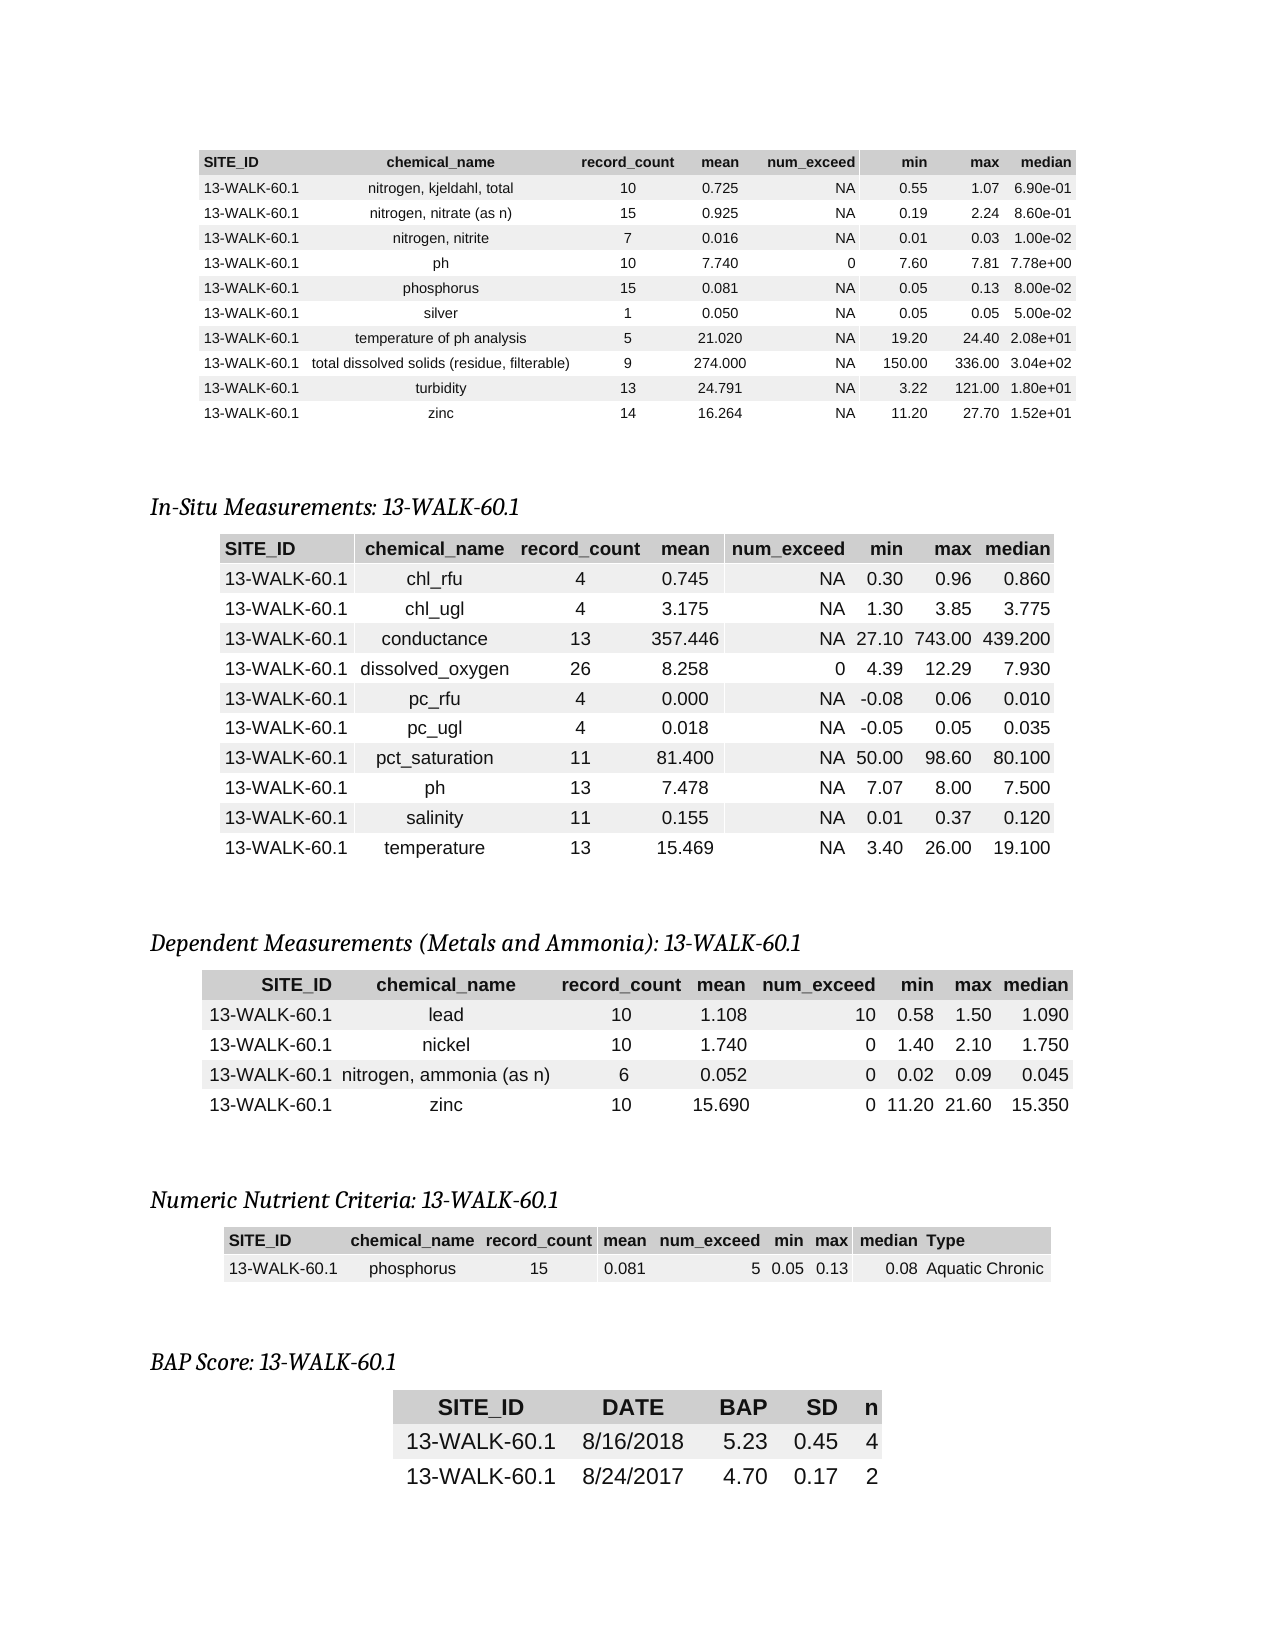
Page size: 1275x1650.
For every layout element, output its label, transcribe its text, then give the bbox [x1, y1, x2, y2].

table_cell 13 [515, 773, 646, 803]
table_cell 13-WALK-60.1 [220, 743, 354, 773]
table_cell 1.090 [996, 1000, 1073, 1030]
table_cell 13-WALK-60.1 [199, 351, 306, 376]
table_cell 2.08e+01 [1003, 326, 1076, 351]
table_cell 13-WALK-60.1 [202, 1090, 336, 1119]
table_cell 0.000 [646, 683, 724, 713]
table_cell 0.45 [771, 1424, 842, 1459]
table_cell 336.00 [931, 351, 1003, 376]
table_cell 1.750 [996, 1030, 1073, 1060]
table_cell 12.29 [907, 653, 976, 683]
table_cell 13-WALK-60.1 [220, 713, 354, 743]
table_cell 0.01 [860, 225, 931, 250]
table_cell -0.08 [849, 683, 907, 713]
table_header chemical_name [306, 150, 576, 175]
table_cell 0 [755, 1090, 880, 1119]
table_cell 15.690 [687, 1090, 755, 1119]
table_cell 7.500 [976, 773, 1054, 803]
table_cell phosphorus [306, 276, 576, 301]
table_header n [842, 1390, 882, 1424]
table_cell 13-WALK-60.1 [199, 376, 306, 401]
table_cell 10 [576, 175, 680, 200]
table_header median [1003, 150, 1076, 175]
table_cell 0.035 [976, 713, 1054, 743]
table_cell zinc [336, 1090, 556, 1119]
table_cell 5.00e-02 [1003, 301, 1076, 326]
table_header record_count [576, 150, 680, 175]
table_cell 8.60e-01 [1003, 200, 1076, 225]
table_cell 13-WALK-60.1 [199, 301, 306, 326]
table_cell 0.052 [687, 1060, 755, 1089]
table_cell 0 [760, 250, 859, 276]
text Dependent Measurements (Metals and Ammonia): 13-WALK-60.1 [150, 929, 1125, 957]
table_cell 0 [755, 1030, 880, 1060]
table_cell 8.00 [907, 773, 976, 803]
table_header SITE_ID [199, 150, 306, 175]
table_cell 0.05 [907, 713, 976, 743]
table_cell 13-WALK-60.1 [199, 250, 306, 276]
table_cell 15 [576, 200, 680, 225]
text BAP Score: 13-WALK-60.1 [150, 1348, 1125, 1377]
table_header record_count [556, 970, 687, 1000]
table_cell 1.52e+01 [1003, 401, 1076, 426]
table_header SD [771, 1390, 842, 1424]
table_cell 3.775 [976, 594, 1054, 623]
table_cell nitrogen, kjeldahl, total [306, 175, 576, 200]
table_cell ph [355, 773, 515, 803]
table_cell 0.03 [931, 225, 1003, 250]
table_cell 0.925 [680, 200, 760, 225]
table_cell 10 [556, 1030, 687, 1060]
table_cell total dissolved solids (residue, filterable) [306, 351, 576, 376]
table_cell 0.19 [860, 200, 931, 225]
table_cell 10 [576, 250, 680, 276]
table_cell 0.05 [860, 301, 931, 326]
table_cell 0 [725, 653, 849, 683]
table_cell 0.010 [976, 683, 1054, 713]
table_cell 5 [576, 326, 680, 351]
table_cell 0.01 [849, 803, 907, 833]
table_cell 7.930 [976, 653, 1054, 683]
table_cell 13 [515, 623, 646, 653]
table_cell 81.400 [646, 743, 724, 773]
table_cell 0.06 [907, 683, 976, 713]
table_header max [931, 150, 1003, 175]
table_cell 13-WALK-60.1 [199, 175, 306, 200]
table_cell 13-WALK-60.1 [224, 1255, 345, 1282]
table_cell NA [725, 564, 849, 593]
table_cell conductance [355, 623, 515, 653]
table_cell 357.446 [646, 623, 724, 653]
table_cell 13-WALK-60.1 [199, 326, 306, 351]
table_cell 4.39 [849, 653, 907, 683]
table_header max [808, 1227, 852, 1254]
table_cell 2.24 [931, 200, 1003, 225]
table_cell 26 [515, 653, 646, 683]
table_cell 1.80e+01 [1003, 376, 1076, 401]
table_cell lead [336, 1000, 556, 1030]
table_cell chl_ugl [355, 594, 515, 623]
table_cell 121.00 [931, 376, 1003, 401]
table_cell 8/16/2018 [569, 1424, 697, 1459]
table_header BAP [697, 1390, 771, 1424]
table_header mean [687, 970, 755, 1000]
table_cell 9 [576, 351, 680, 376]
table_cell 80.100 [976, 743, 1054, 773]
table_header record_count [480, 1227, 597, 1254]
table_cell 7 [576, 225, 680, 250]
table_cell 3.22 [860, 376, 931, 401]
table_cell 3.175 [646, 594, 724, 623]
table_cell 5.23 [697, 1424, 771, 1459]
table_cell 0.08 [853, 1255, 922, 1282]
table_cell temperature of ph analysis [306, 326, 576, 351]
table_cell 0.05 [931, 301, 1003, 326]
table_cell NA [725, 713, 849, 743]
table_cell 19.20 [860, 326, 931, 351]
table_cell 0.37 [907, 803, 976, 833]
table_cell turbidity [306, 376, 576, 401]
table_header record_count [515, 534, 646, 563]
table_cell 0.09 [938, 1060, 996, 1089]
table_header SITE_ID [202, 970, 336, 1000]
table_cell 439.200 [976, 623, 1054, 653]
table_cell 13-WALK-60.1 [202, 1000, 336, 1030]
table_cell 1.40 [880, 1030, 938, 1060]
table_cell 1.108 [687, 1000, 755, 1030]
table_cell 24.791 [680, 376, 760, 401]
table_cell 2 [842, 1459, 882, 1493]
table_cell 10 [556, 1000, 687, 1030]
table_header median [996, 970, 1073, 1000]
table_cell 4 [842, 1424, 882, 1459]
table_cell 27.70 [931, 401, 1003, 426]
table_header min [849, 534, 907, 563]
table_cell 0 [755, 1060, 880, 1089]
table_header min [764, 1227, 808, 1254]
table_cell 0.02 [880, 1060, 938, 1089]
table_cell 4 [515, 713, 646, 743]
table_header median [976, 534, 1054, 563]
table_cell NA [725, 683, 849, 713]
table_cell NA [760, 301, 859, 326]
table_cell 13-WALK-60.1 [220, 803, 354, 833]
table_header chemical_name [355, 534, 515, 563]
table_cell pc_ugl [355, 713, 515, 743]
table_cell 1.30 [849, 594, 907, 623]
table_header max [938, 970, 996, 1000]
table_header SITE_ID [393, 1390, 569, 1424]
table_cell 26.00 [907, 833, 976, 862]
table_cell 11 [515, 743, 646, 773]
table_cell 15.350 [996, 1090, 1073, 1119]
table_cell salinity [355, 803, 515, 833]
table_cell 10 [556, 1090, 687, 1119]
table_header median [853, 1227, 922, 1254]
table_cell 6 [556, 1060, 687, 1089]
table_header num_exceed [725, 534, 849, 563]
table_cell nitrogen, nitrate (as n) [306, 200, 576, 225]
table_cell zinc [306, 401, 576, 426]
table_header num_exceed [652, 1227, 764, 1254]
table_cell dissolved_oxygen [355, 653, 515, 683]
table_cell 6.90e-01 [1003, 175, 1076, 200]
table_cell 24.40 [931, 326, 1003, 351]
table_cell 0.120 [976, 803, 1054, 833]
table_cell 13-WALK-60.1 [199, 200, 306, 225]
table_header num_exceed [760, 150, 859, 175]
table_cell 0.17 [771, 1459, 842, 1493]
table_cell 1.740 [687, 1030, 755, 1060]
table_cell NA [760, 276, 859, 301]
table_cell 13-WALK-60.1 [220, 594, 354, 623]
table_cell 13-WALK-60.1 [393, 1459, 569, 1493]
table_cell 15 [480, 1255, 597, 1282]
table_cell 2.10 [938, 1030, 996, 1060]
table_cell NA [760, 401, 859, 426]
table_cell 16.264 [680, 401, 760, 426]
table_cell nitrogen, ammonia (as n) [336, 1060, 556, 1089]
table_cell 1.50 [938, 1000, 996, 1030]
table_cell 0.13 [808, 1255, 852, 1282]
table_cell 274.000 [680, 351, 760, 376]
table_header SITE_ID [220, 534, 354, 563]
table_cell NA [760, 225, 859, 250]
table_cell 11 [515, 803, 646, 833]
table_cell 1.00e-02 [1003, 225, 1076, 250]
table_cell 0.13 [931, 276, 1003, 301]
table_cell 0.745 [646, 564, 724, 593]
table_cell 150.00 [860, 351, 931, 376]
table_cell 15 [576, 276, 680, 301]
table_cell NA [760, 351, 859, 376]
table_cell 0.30 [849, 564, 907, 593]
table_cell 8/24/2017 [569, 1459, 697, 1493]
table_cell 13-WALK-60.1 [220, 623, 354, 653]
table_cell 4 [515, 683, 646, 713]
table_cell 4 [515, 564, 646, 593]
table_cell 0.045 [996, 1060, 1073, 1089]
table_cell 7.60 [860, 250, 931, 276]
table_cell 13-WALK-60.1 [199, 401, 306, 426]
table_cell Aquatic Chronic [922, 1255, 1051, 1282]
table_header max [907, 534, 976, 563]
table_cell 0.050 [680, 301, 760, 326]
table_cell 0.081 [680, 276, 760, 301]
table_header DATE [569, 1390, 697, 1424]
table_cell 13-WALK-60.1 [220, 773, 354, 803]
table_cell 743.00 [907, 623, 976, 653]
table_cell 11.20 [880, 1090, 938, 1119]
table_cell 7.478 [646, 773, 724, 803]
table_cell 13-WALK-60.1 [199, 225, 306, 250]
table_cell NA [725, 594, 849, 623]
table_cell nitrogen, nitrite [306, 225, 576, 250]
table_cell 7.81 [931, 250, 1003, 276]
table_header min [860, 150, 931, 175]
table_header min [880, 970, 938, 1000]
table_cell NA [760, 326, 859, 351]
table_header chemical_name [345, 1227, 480, 1254]
table_header SITE_ID [224, 1227, 345, 1254]
table_header Type [922, 1227, 1051, 1254]
table_cell 13-WALK-60.1 [202, 1060, 336, 1089]
table_cell 0.081 [598, 1255, 652, 1282]
table_cell NA [725, 623, 849, 653]
table_cell pct_saturation [355, 743, 515, 773]
table_cell silver [306, 301, 576, 326]
text In-Situ Measurements: 13-WALK-60.1 [150, 492, 1125, 521]
table_cell 0.05 [860, 276, 931, 301]
table_cell 7.740 [680, 250, 760, 276]
table_header chemical_name [336, 970, 556, 1000]
table_cell 0.55 [860, 175, 931, 200]
table_cell 3.85 [907, 594, 976, 623]
table_header mean [646, 534, 724, 563]
table_cell 14 [576, 401, 680, 426]
table_cell NA [725, 773, 849, 803]
table_cell NA [760, 175, 859, 200]
table_cell nickel [336, 1030, 556, 1060]
table_cell 5 [652, 1255, 764, 1282]
table_header num_exceed [755, 970, 880, 1000]
table_cell temperature [355, 833, 515, 862]
table_cell 3.40 [849, 833, 907, 862]
text Numeric Nutrient Criteria: 13-WALK-60.1 [150, 1186, 1125, 1214]
table_cell 8.00e-02 [1003, 276, 1076, 301]
table_cell 10 [755, 1000, 880, 1030]
table_cell 13-WALK-60.1 [393, 1424, 569, 1459]
table_cell 0.155 [646, 803, 724, 833]
table_cell 1 [576, 301, 680, 326]
table_cell ph [306, 250, 576, 276]
table_cell 3.04e+02 [1003, 351, 1076, 376]
table_cell NA [725, 833, 849, 862]
table_cell 13-WALK-60.1 [220, 683, 354, 713]
table_cell 0.58 [880, 1000, 938, 1030]
table_cell NA [725, 803, 849, 833]
table_cell -0.05 [849, 713, 907, 743]
table_cell 13-WALK-60.1 [220, 653, 354, 683]
table_cell NA [725, 743, 849, 773]
table_cell NA [760, 200, 859, 225]
table_cell 0.018 [646, 713, 724, 743]
table_cell 13 [576, 376, 680, 401]
table_cell 19.100 [976, 833, 1054, 862]
table_cell phosphorus [345, 1255, 480, 1282]
table_cell 1.07 [931, 175, 1003, 200]
table_cell 0.860 [976, 564, 1054, 593]
table_cell 98.60 [907, 743, 976, 773]
table_cell 8.258 [646, 653, 724, 683]
table_cell chl_rfu [355, 564, 515, 593]
table_cell NA [760, 376, 859, 401]
table_cell 21.020 [680, 326, 760, 351]
table_cell 15.469 [646, 833, 724, 862]
table_cell 0.05 [764, 1255, 808, 1282]
table_cell 13-WALK-60.1 [220, 564, 354, 593]
table_cell 4.70 [697, 1459, 771, 1493]
table_cell 0.96 [907, 564, 976, 593]
table_cell 13-WALK-60.1 [220, 833, 354, 862]
table_cell 13 [515, 833, 646, 862]
table_cell 0.016 [680, 225, 760, 250]
table_header mean [598, 1227, 652, 1254]
table_cell 13-WALK-60.1 [202, 1030, 336, 1060]
table_cell 13-WALK-60.1 [199, 276, 306, 301]
table_cell 27.10 [849, 623, 907, 653]
table_header mean [680, 150, 760, 175]
table_cell 50.00 [849, 743, 907, 773]
table_cell 4 [515, 594, 646, 623]
table_cell pc_rfu [355, 683, 515, 713]
table_cell 21.60 [938, 1090, 996, 1119]
table_cell 7.78e+00 [1003, 250, 1076, 276]
table_cell 0.725 [680, 175, 760, 200]
table_cell 11.20 [860, 401, 931, 426]
table_cell 7.07 [849, 773, 907, 803]
